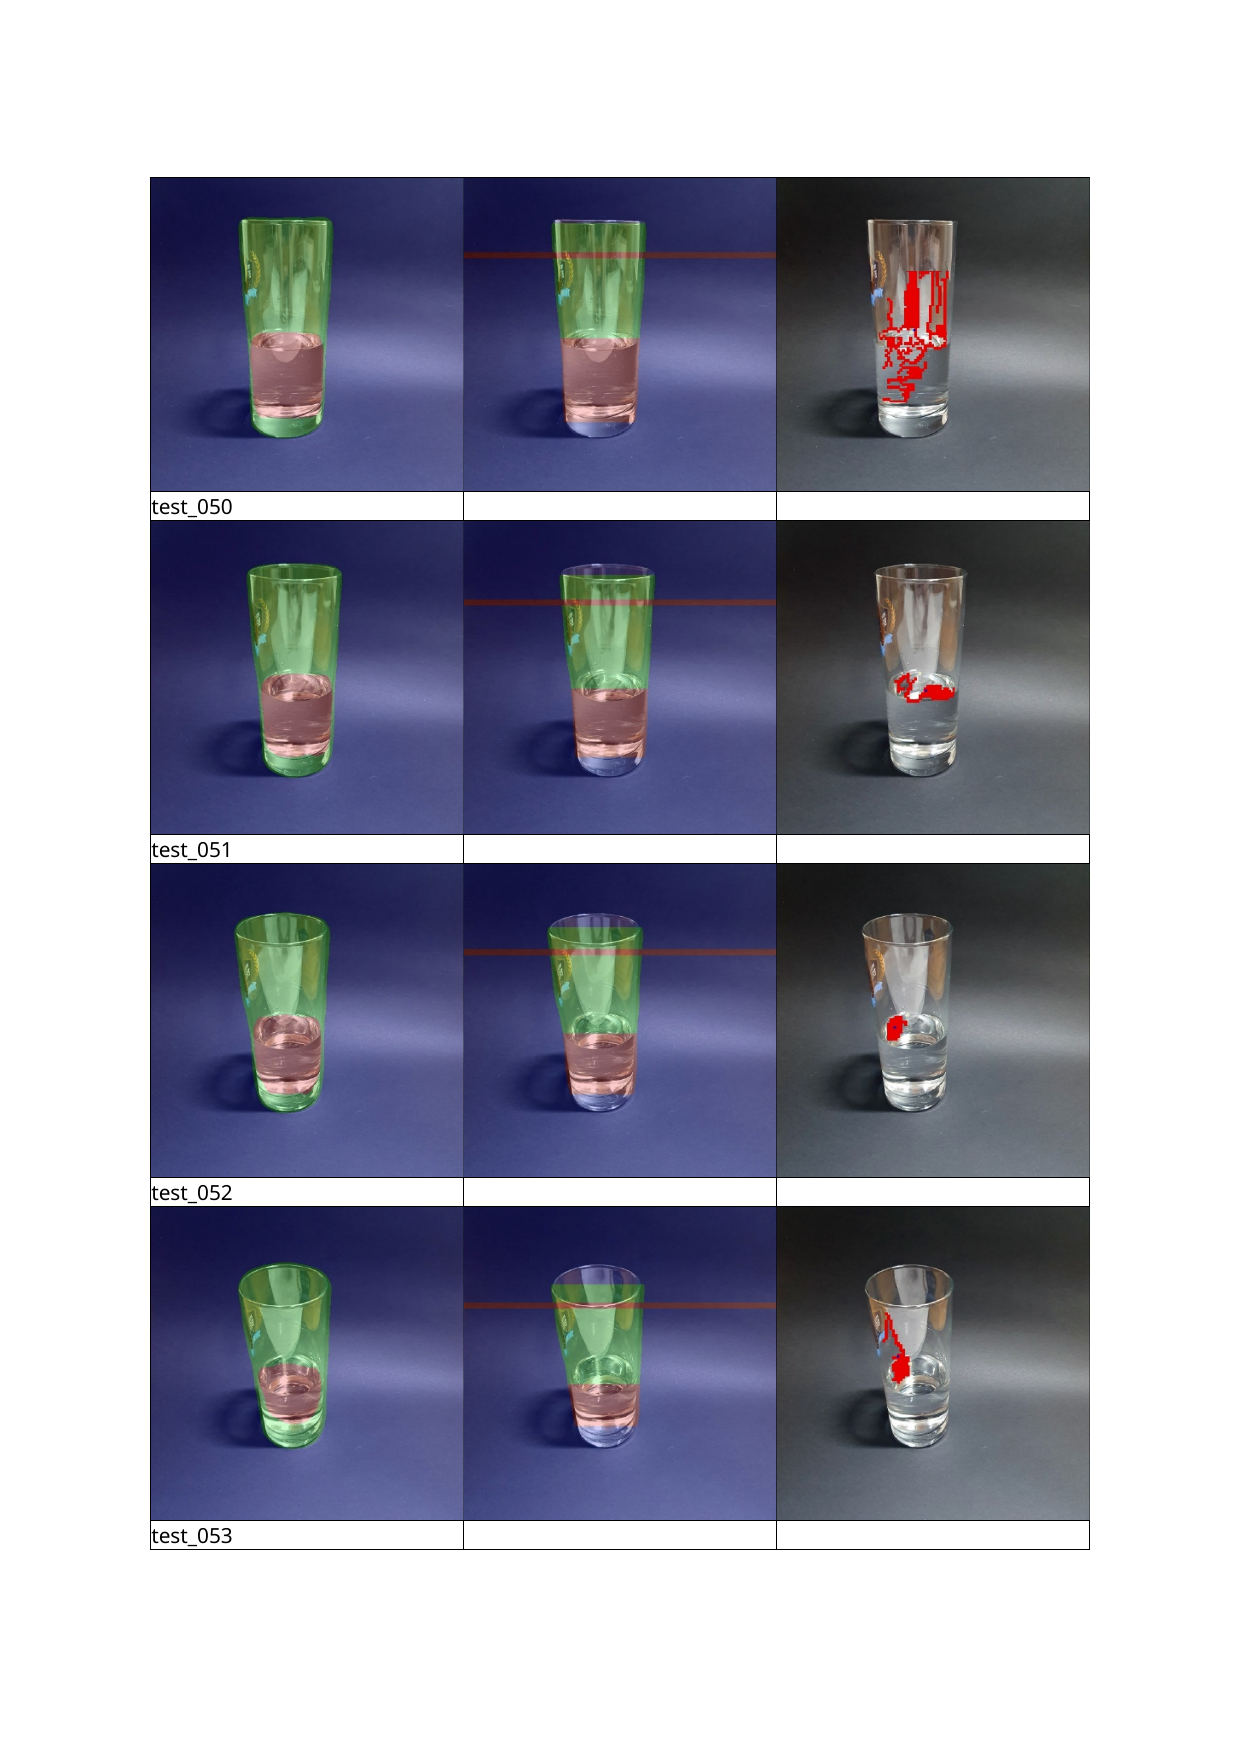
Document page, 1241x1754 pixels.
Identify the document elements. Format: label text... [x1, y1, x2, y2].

table_cell [777, 835, 1089, 863]
table_cell test_053 [151, 1521, 463, 1549]
table_cell [464, 1521, 776, 1549]
picture [151, 521, 1090, 834]
picture [151, 864, 1090, 1177]
table_cell [777, 1521, 1089, 1549]
table_cell test_051 [151, 835, 463, 863]
table_cell [464, 492, 776, 520]
picture [151, 178, 1090, 491]
table_cell [777, 492, 1089, 520]
table_cell test_050 [151, 492, 463, 520]
table_cell [464, 835, 776, 863]
table_cell [777, 1178, 1089, 1206]
table_cell [464, 1178, 776, 1206]
table_cell test_052 [151, 1178, 463, 1206]
picture [151, 1207, 1090, 1520]
